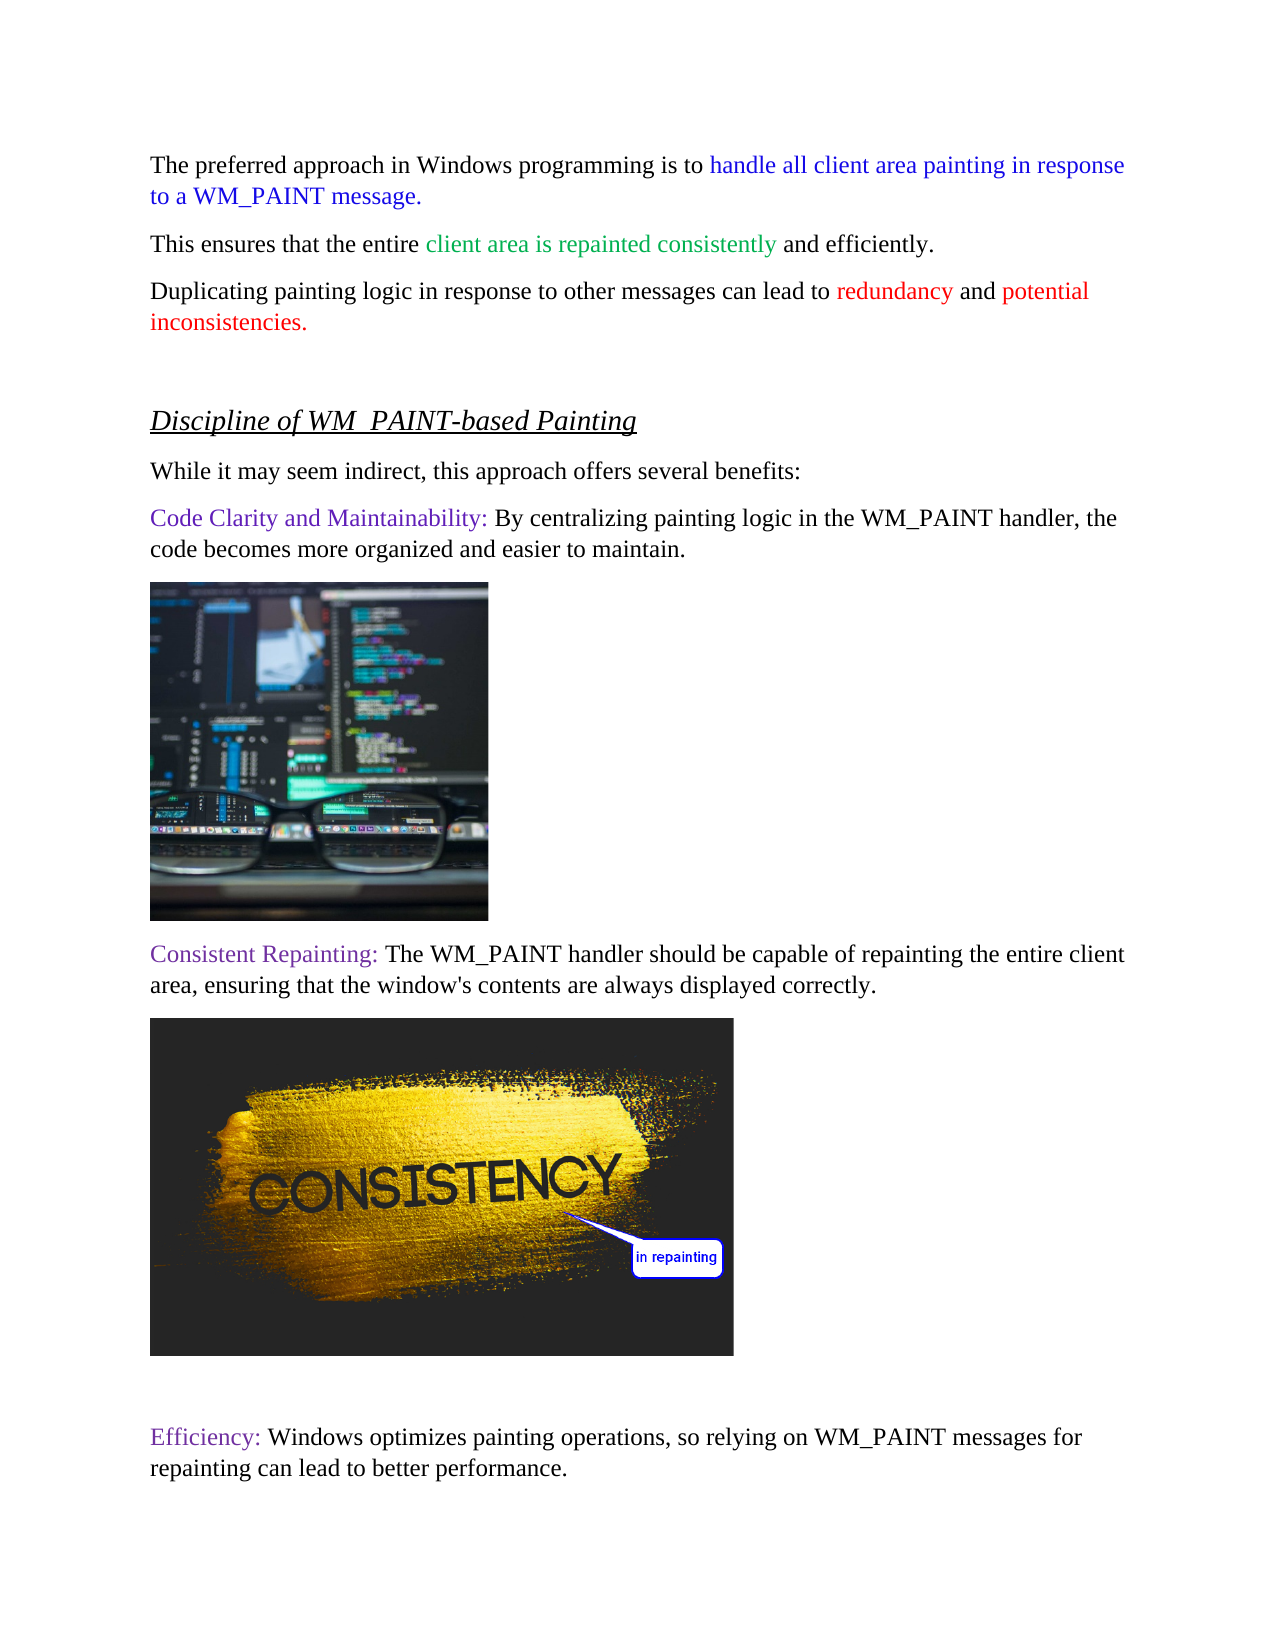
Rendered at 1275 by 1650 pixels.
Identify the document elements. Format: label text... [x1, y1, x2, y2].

text The preferred approach in Windows programming is to handle all client area painting in response to a WM_PAINT message. [150, 150, 1125, 210]
picture [150, 1018, 734, 1356]
text Consistent Repainting: The WM_PAINT handler should be capable of repainting the entire client area, ensuring that the window's contents are always displayed correctly. [150, 939, 1125, 999]
text Discipline of WM_PAINT-based Painting [150, 403, 1125, 436]
text Code Clarity and Maintainability: By centralizing painting logic in the WM_PAINT handler, the code becomes more organized and easier to maintain. [150, 503, 1125, 563]
text While it may seem indirect, this approach offers several benefits: [150, 456, 1125, 484]
text This ensures that the entire client area is repainted consistently and efficiently. [150, 229, 1125, 257]
text Efficiency: Windows optimizes painting operations, so relying on WM_PAINT messages for repainting can lead to better performance. [150, 1422, 1125, 1482]
picture [150, 582, 489, 921]
text Duplicating painting logic in response to other messages can lead to redundancy and potential inconsistencies. [150, 276, 1125, 336]
